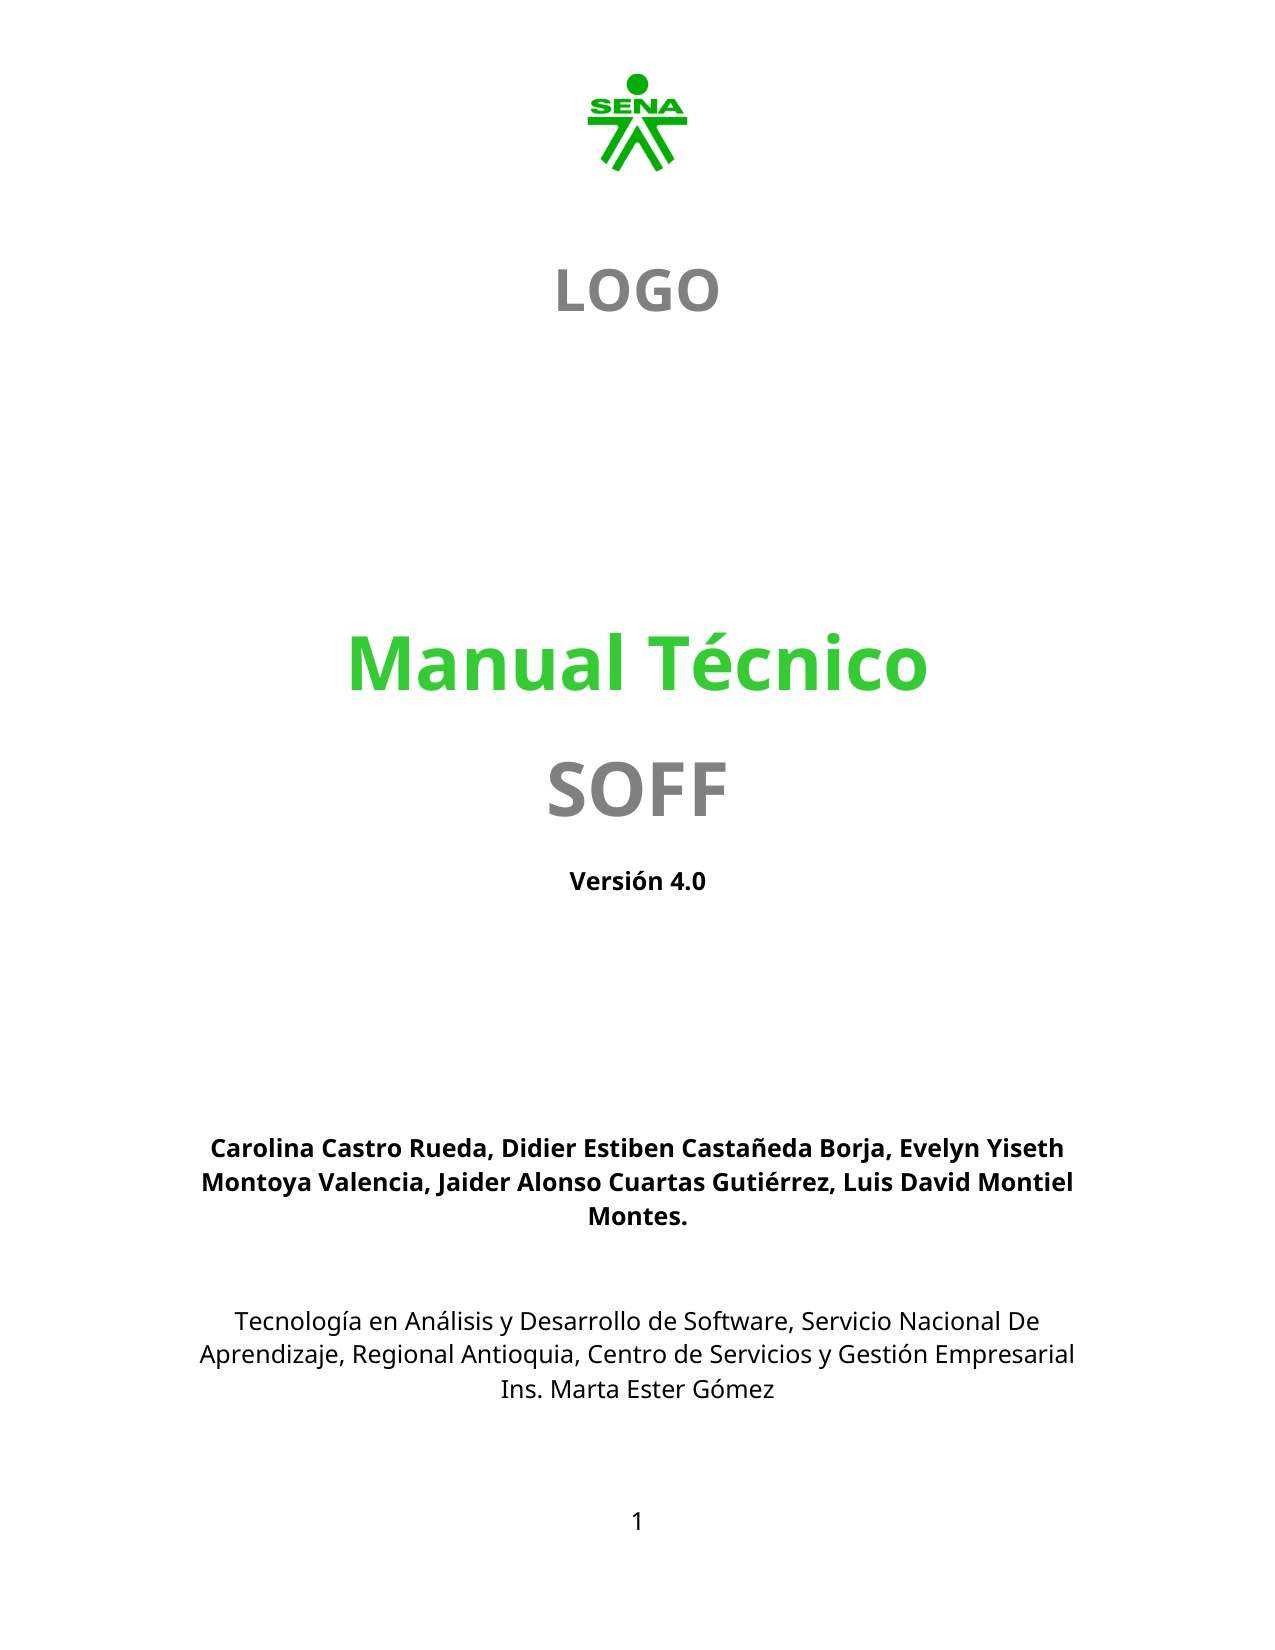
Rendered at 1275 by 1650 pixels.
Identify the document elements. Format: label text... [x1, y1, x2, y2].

text Manual Técnico [177, 610, 1098, 712]
text Carolina Castro Rueda, Didier Estiben Castañeda Borja, Evelyn Yiseth Montoya Valencia, Jaider Alonso Cuartas Gutiérrez, Luis David Montiel Montes. [177, 1131, 1098, 1233]
picture [587, 73, 688, 172]
text SOFF [177, 737, 1098, 839]
text LOGO [177, 249, 1098, 328]
text Versión 4.0 [177, 864, 1098, 898]
text Tecnología en Análisis y Desarrollo de Software, Servicio Nacional De Aprendizaje, Regional Antioquia, Centro de Servicios y Gestión Empresarial [177, 1303, 1098, 1371]
text Ins. Marta Ester Gómez [177, 1371, 1098, 1405]
